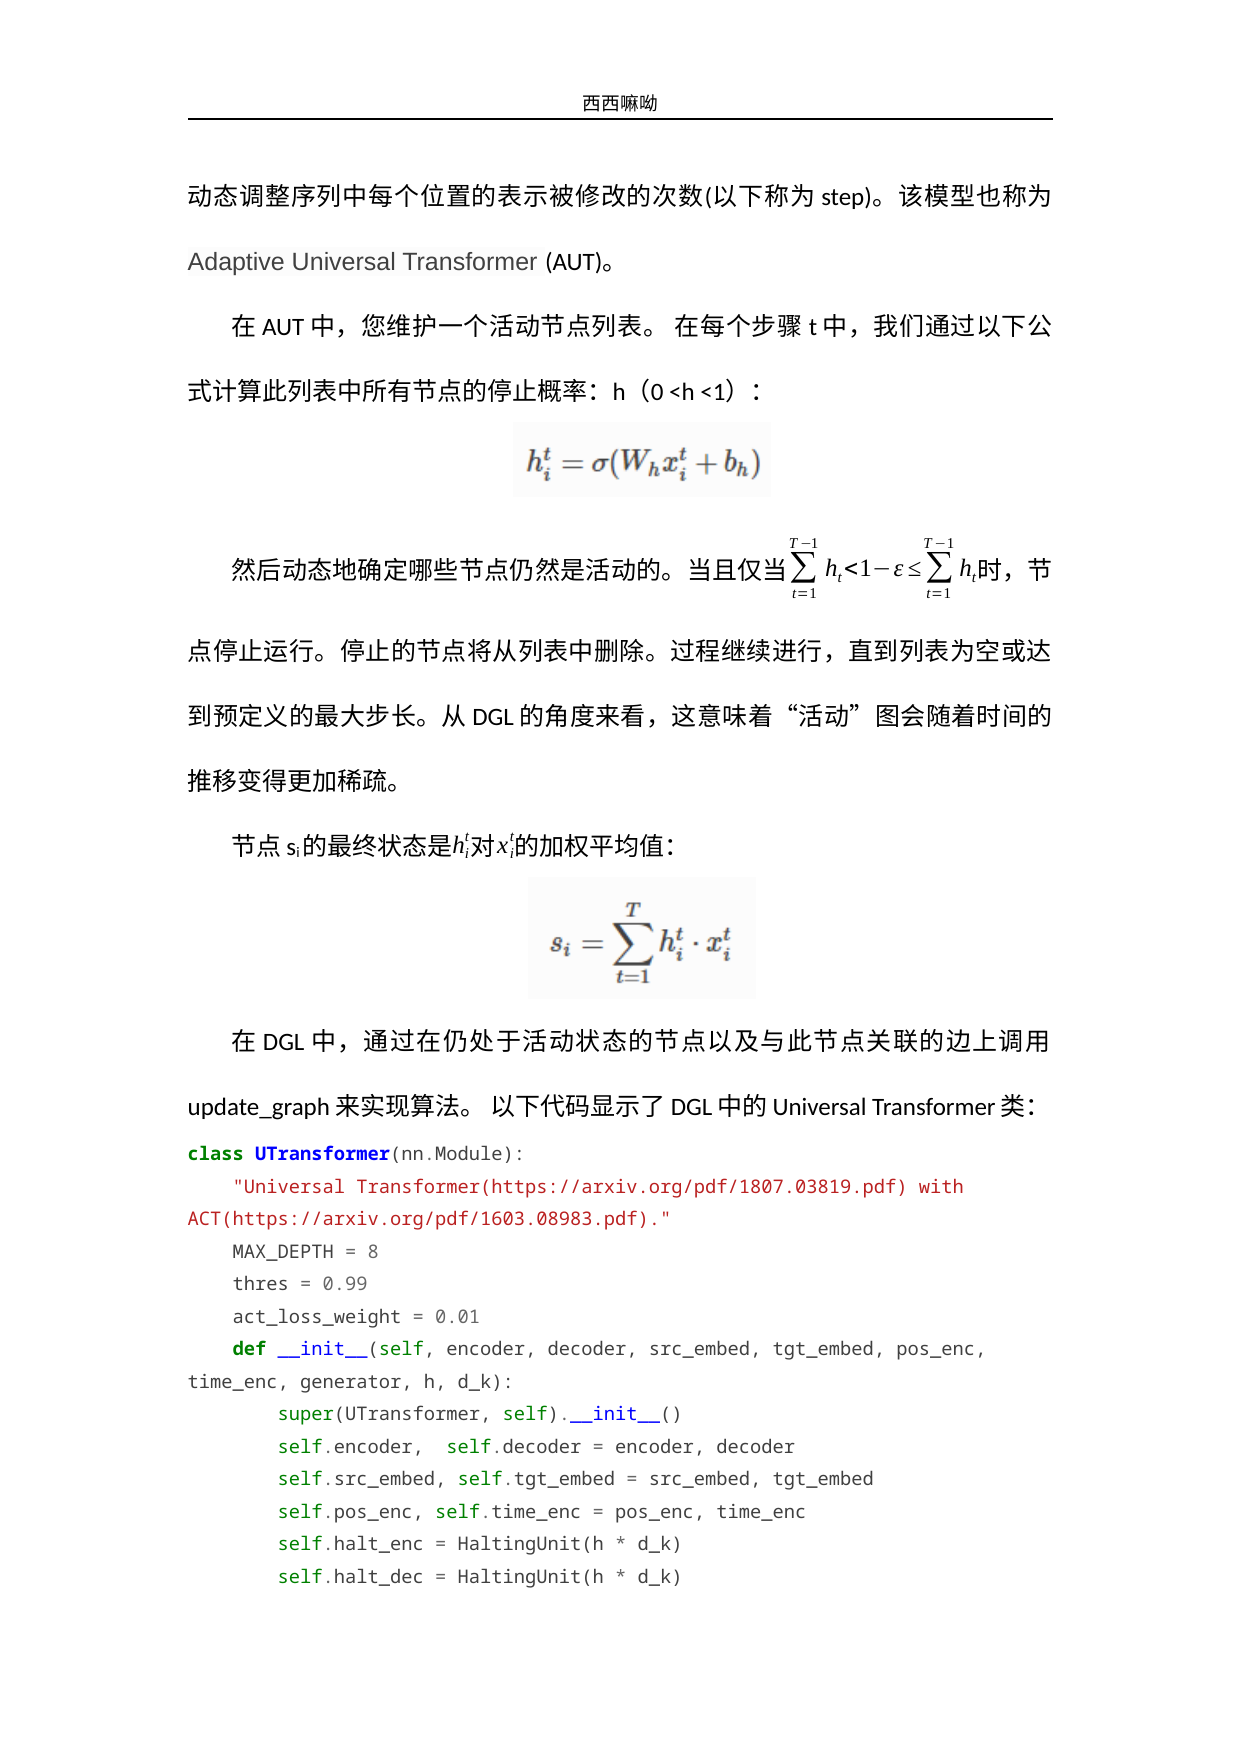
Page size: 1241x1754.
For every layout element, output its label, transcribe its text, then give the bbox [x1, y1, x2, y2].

text self.halt_dec = HaltingUnit(h * d_k) [187, 1559, 1053, 1592]
picture [513, 422, 771, 497]
text self.pos_enc, self.time_enc = pos_enc, time_enc [187, 1494, 1053, 1527]
text 然后动态地确定哪些节点仍然是活动的。当且仅当时，节点停止运行。停止的节点将从列表中删除。过程继续进行，直到列表为空或达到预定义的最大步长。从DGL的角度来看，这意味着“活动”图会随着时间的推移变得更加稀疏。 [187, 519, 1053, 812]
text "Universal Transformer(https://arxiv.org/pdf/1807.03819.pdf) with ACT(https://arxiv.org/pdf/1603.08983.pdf)." [187, 1169, 1053, 1234]
text 在AUT中，您维护一个活动节点列表。 在每个步骤t中，我们通过以下公式计算此列表中所有节点的停止概率：h（0 <h <1）： [187, 292, 1053, 422]
text 节点si的最终状态是对的加权平均值： [187, 812, 1053, 877]
text thres = 0.99 [187, 1267, 1053, 1299]
text self.encoder, self.decoder = encoder, decoder [187, 1429, 1053, 1462]
text super(UTransformer, self).__init__() [187, 1397, 1053, 1429]
text class UTransformer(nn.Module): [187, 1137, 1053, 1169]
text self.halt_enc = HaltingUnit(h * d_k) [187, 1527, 1053, 1559]
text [187, 162, 1053, 292]
text def __init__(self, encoder, decoder, src_embed, tgt_embed, pos_enc, time_enc, generator, h, d_k): [187, 1332, 1053, 1397]
picture [528, 877, 757, 999]
text 在DGL中，通过在仍处于活动状态的节点以及与此节点关联的边上调用update_graph来实现算法。 以下代码显示了DGL中的Universal Transformer类： [187, 1007, 1053, 1137]
text act_loss_weight = 0.01 [187, 1299, 1053, 1332]
text self.src_embed, self.tgt_embed = src_embed, tgt_embed [187, 1462, 1053, 1494]
text MAX_DEPTH = 8 [187, 1234, 1053, 1267]
